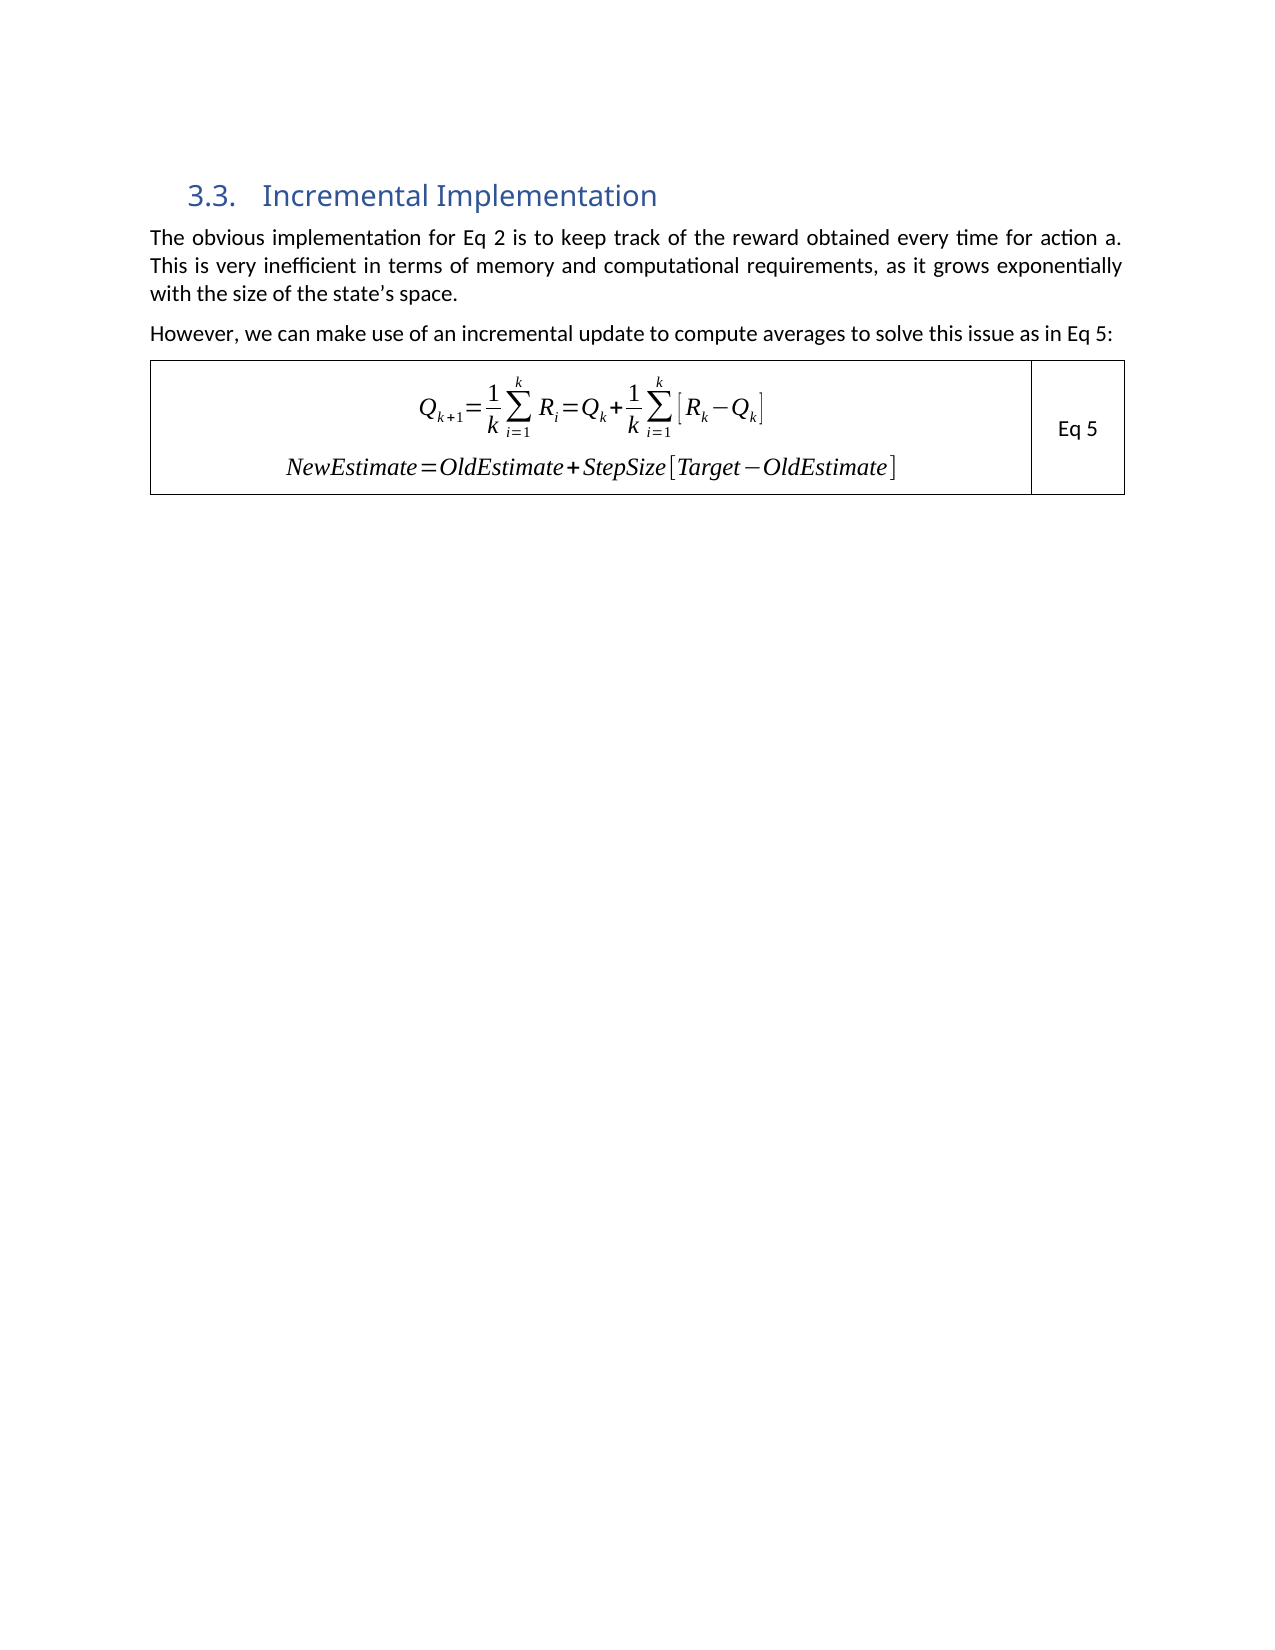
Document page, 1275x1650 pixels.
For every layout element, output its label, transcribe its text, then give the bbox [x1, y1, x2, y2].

table_header Eq 5 [1032, 361, 1124, 494]
text However, we can make use of an incremental update to compute averages to solve this issue as in Eq 5: [150, 319, 1125, 348]
text The obvious implementation for Eq 2 is to keep track of the reward obtained every time for action a. This is very inefficient in terms of memory and computational requirements, as it grows exponentially with the size of the state’s space. [150, 223, 1125, 307]
subtitle Incremental Implementation [187, 175, 1125, 215]
table_header [151, 361, 1031, 494]
